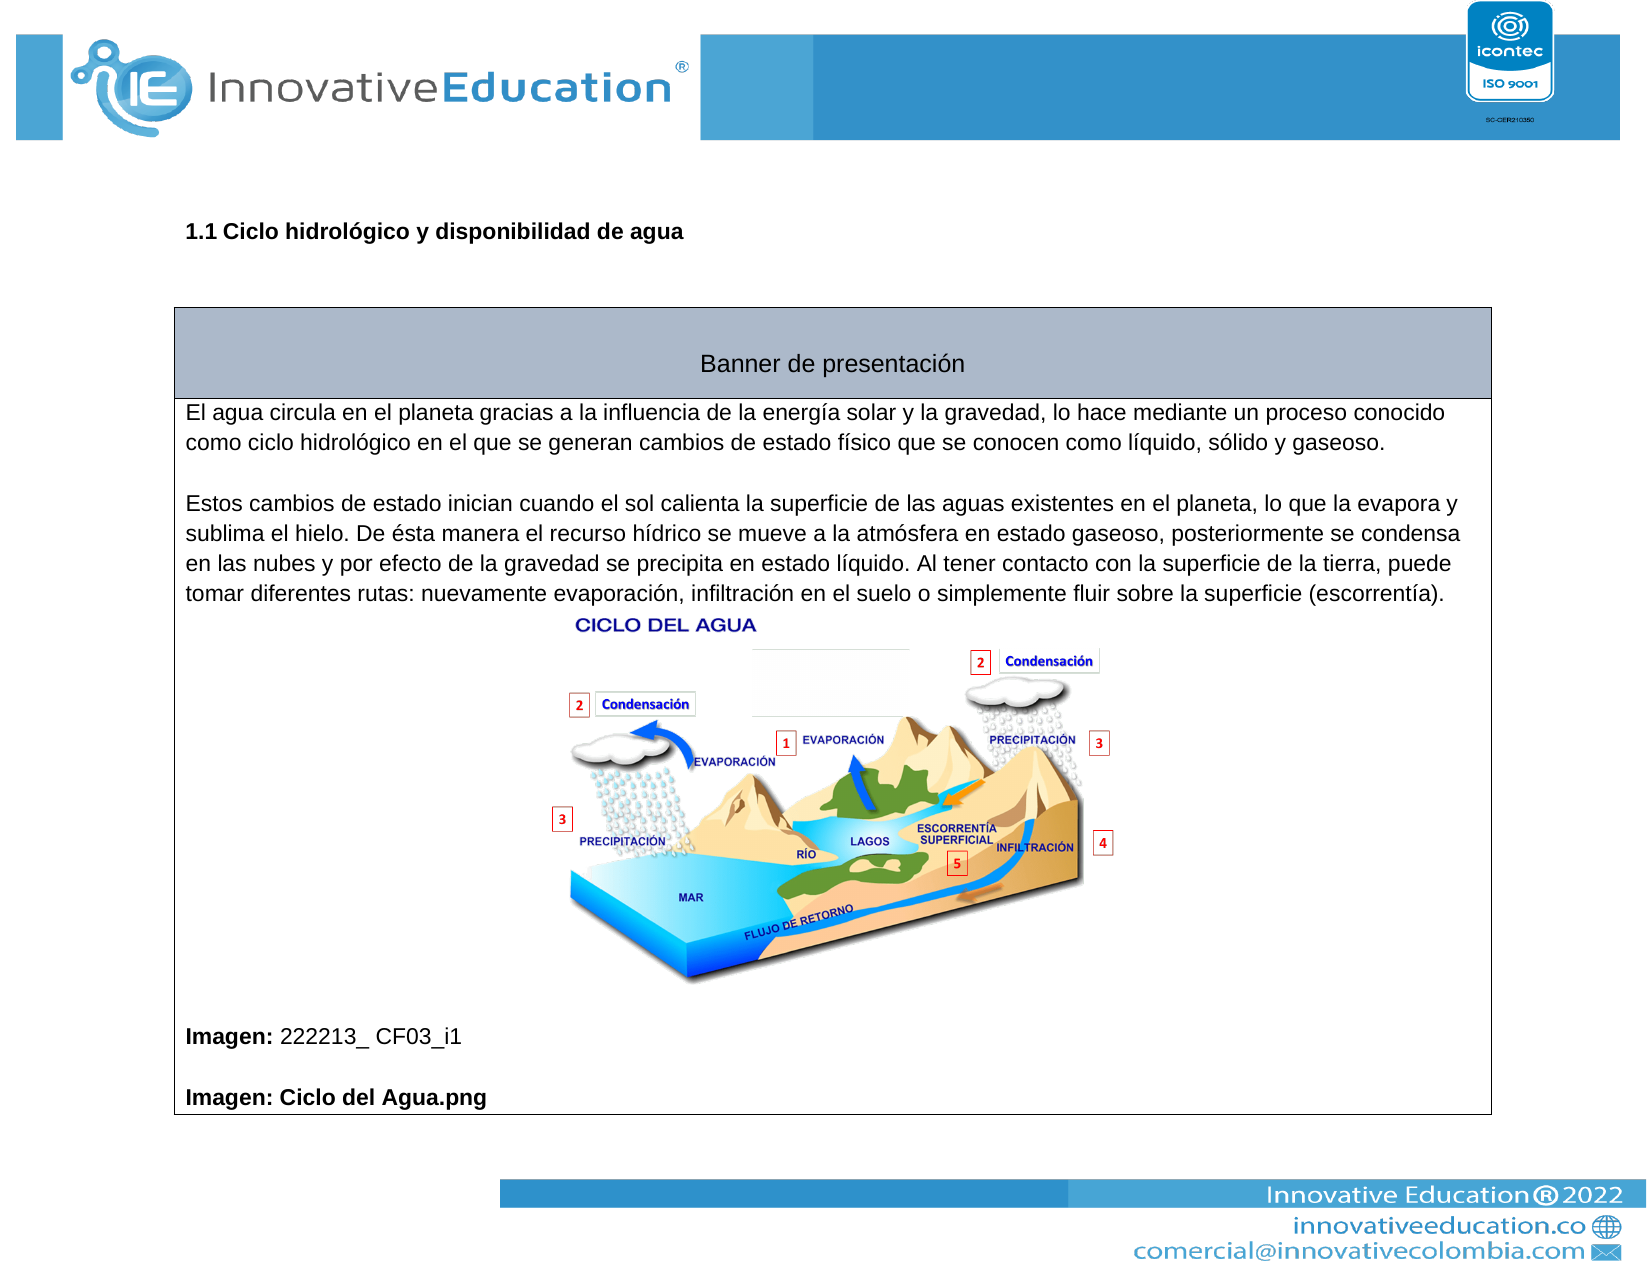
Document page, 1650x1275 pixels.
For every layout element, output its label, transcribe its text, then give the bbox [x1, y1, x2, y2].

picture [549, 610, 1116, 990]
picture [16, 0, 1620, 150]
subtitle Ciclo hidrológico y disponibilidad de agua [185, 218, 1502, 244]
picture [500, 1178, 1647, 1265]
table_header Banner de presentación [175, 308, 1491, 398]
